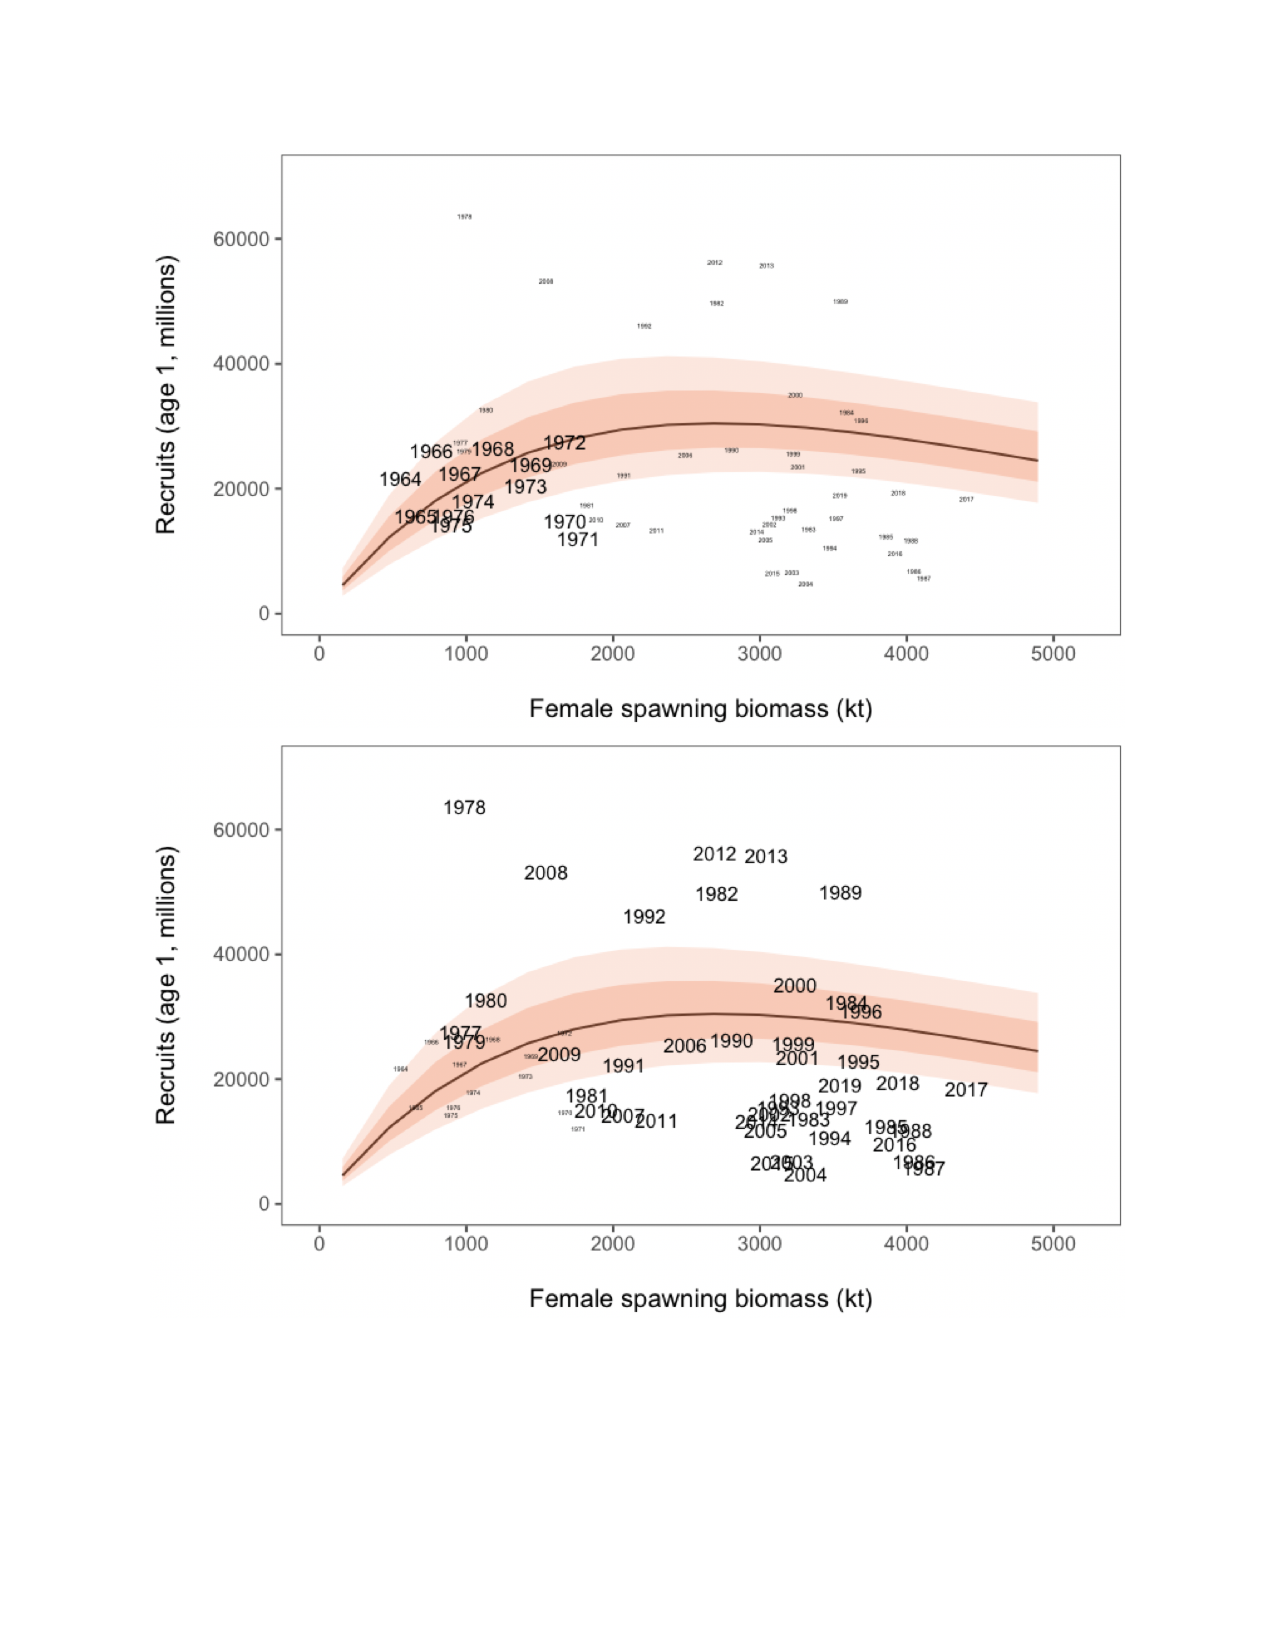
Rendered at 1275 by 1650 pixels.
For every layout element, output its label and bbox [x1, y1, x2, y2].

picture [150, 740, 1125, 1318]
picture [150, 150, 1125, 728]
